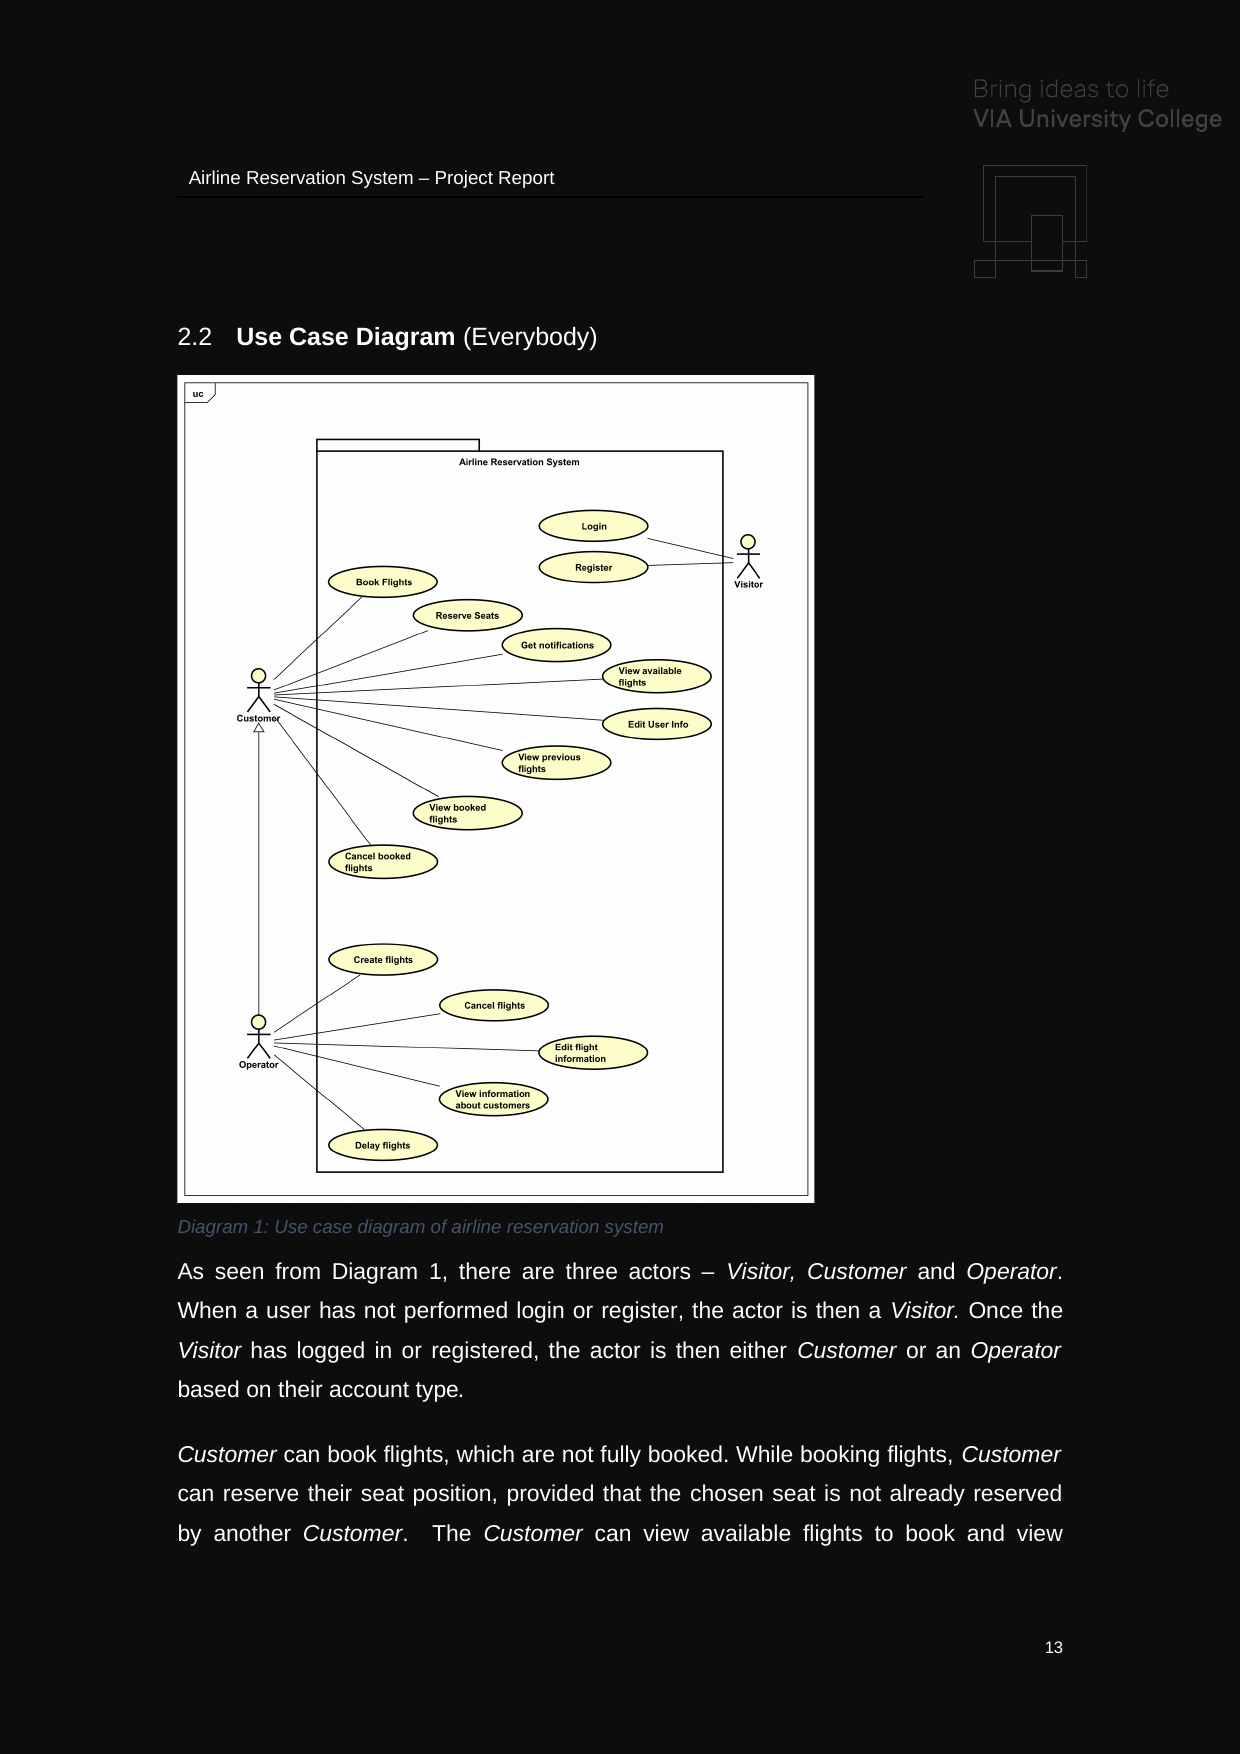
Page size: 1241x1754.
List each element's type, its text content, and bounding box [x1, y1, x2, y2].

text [177, 1441, 1063, 1546]
subtitle Use Case Diagram (Everybody) [177, 319, 1063, 350]
text Diagram 1: Use case diagram of airline reservation system [177, 1215, 1063, 1237]
text As seen from Diagram 1, there are three actors – Visitor, Customer and Operator. When a user has not performed login or register, the actor is then a Visitor. Once the Visitor has logged in or registered, the actor is then either Customer or an Operator based on their account type. [177, 1258, 1063, 1403]
picture [177, 375, 815, 1203]
